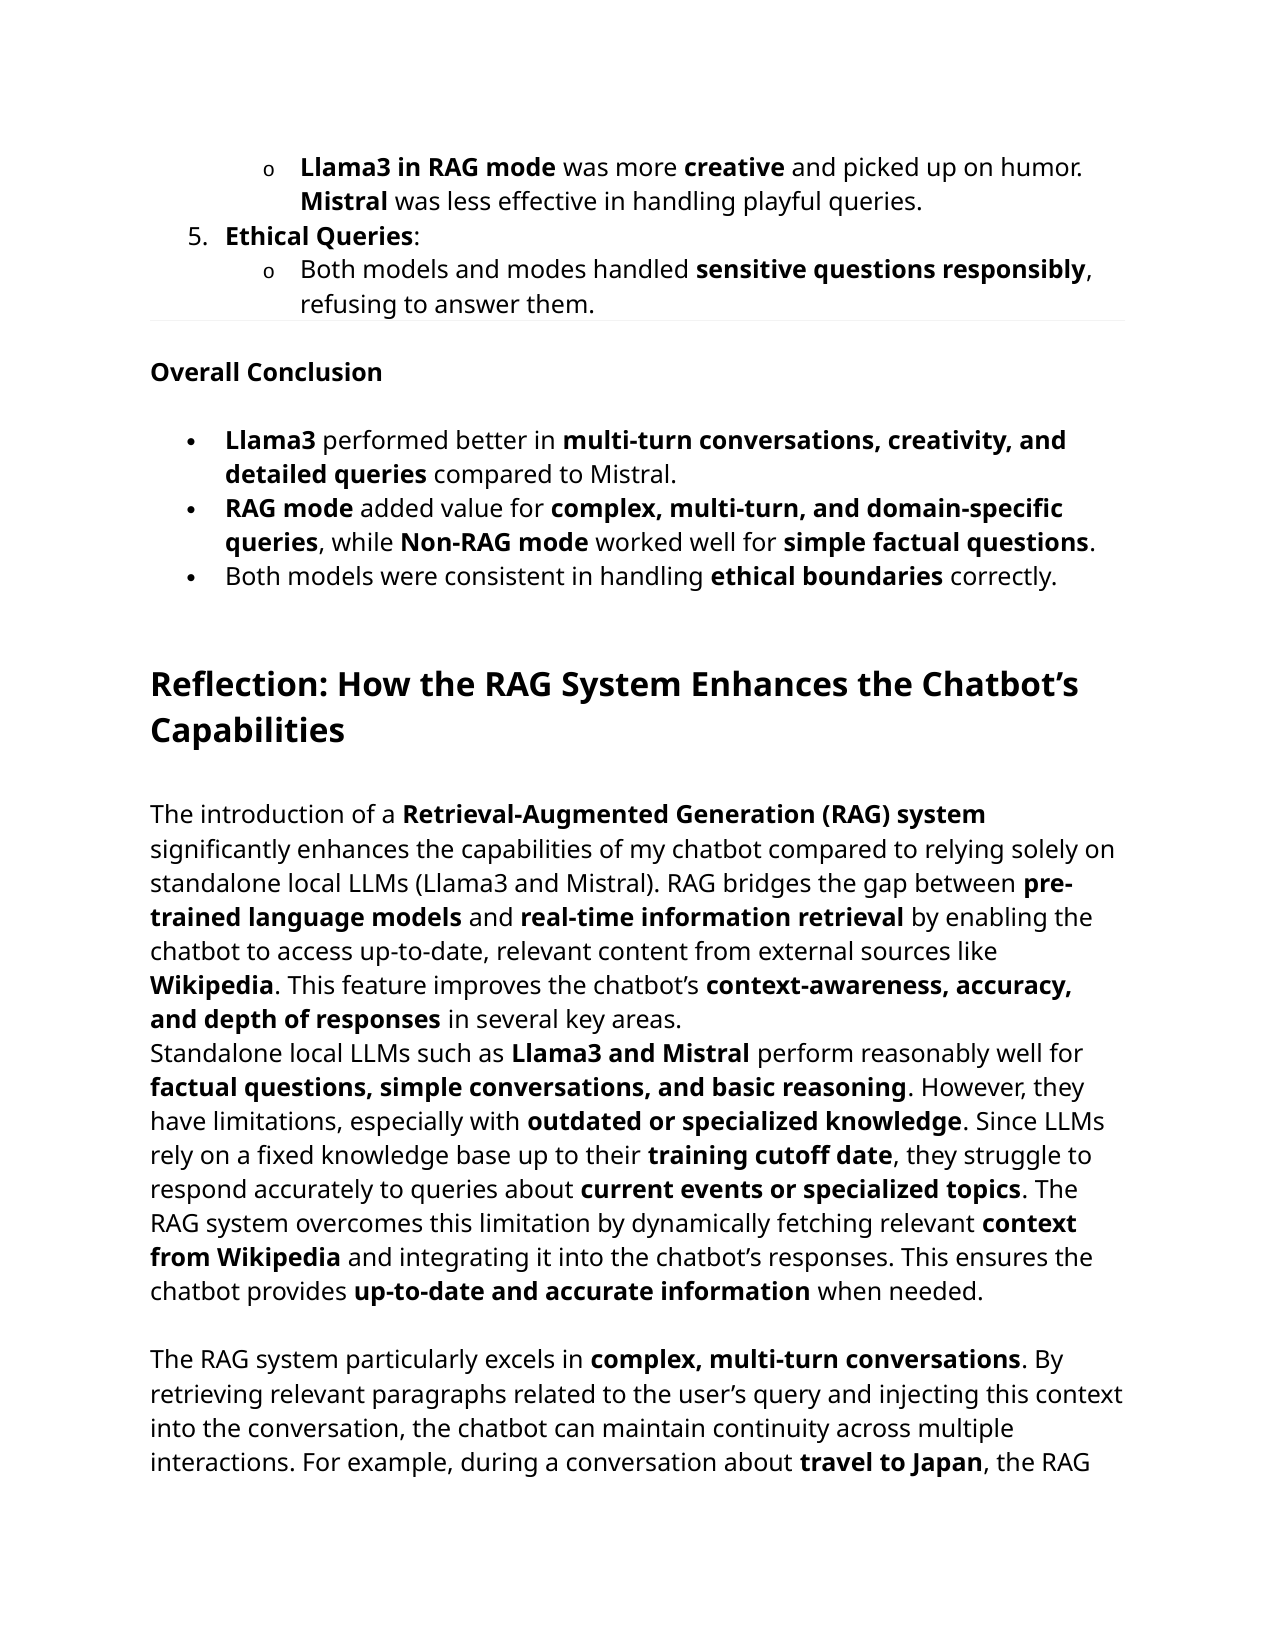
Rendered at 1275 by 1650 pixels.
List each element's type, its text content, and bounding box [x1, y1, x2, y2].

text Reflection: How the RAG System Enhances the Chatbot’s Capabilities [150, 661, 1125, 752]
text Overall Conclusion [150, 354, 1125, 388]
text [150, 1342, 1125, 1478]
list Both models were consistent in handling ethical boundaries correctly. [187, 559, 1125, 593]
text Standalone local LLMs such as Llama3 and Mistral perform reasonably well for factual questions, simple conversations, and basic reasoning. However, they have limitations, especially with outdated or specialized knowledge. Since LLMs rely on a fixed knowledge base up to their training cutoff date, they struggle to respond accurately to queries about current events or specialized topics. The RAG system overcomes this limitation by dynamically fetching relevant context from Wikipedia and integrating it into the chatbot’s responses. This ensures the chatbot provides up-to-date and accurate information when needed. [150, 1036, 1125, 1308]
list Ethical Queries: [187, 218, 1125, 252]
list Llama3 in RAG mode was more creative and picked up on humor. Mistral was less effective in handling playful queries. [262, 150, 1125, 218]
list Both models and modes handled sensitive questions responsibly, refusing to answer them. [262, 252, 1125, 320]
list RAG mode added value for complex, multi-turn, and domain-specific queries, while Non-RAG mode worked well for simple factual questions. [187, 491, 1125, 559]
list Llama3 performed better in multi-turn conversations, creativity, and detailed queries compared to Mistral. [187, 422, 1125, 491]
text The introduction of a Retrieval-Augmented Generation (RAG) system significantly enhances the capabilities of my chatbot compared to relying solely on standalone local LLMs (Llama3 and Mistral). RAG bridges the gap between pre-trained language models and real-time information retrieval by enabling the chatbot to access up-to-date, relevant content from external sources like Wikipedia. This feature improves the chatbot’s context-awareness, accuracy, and depth of responses in several key areas. [150, 797, 1125, 1036]
